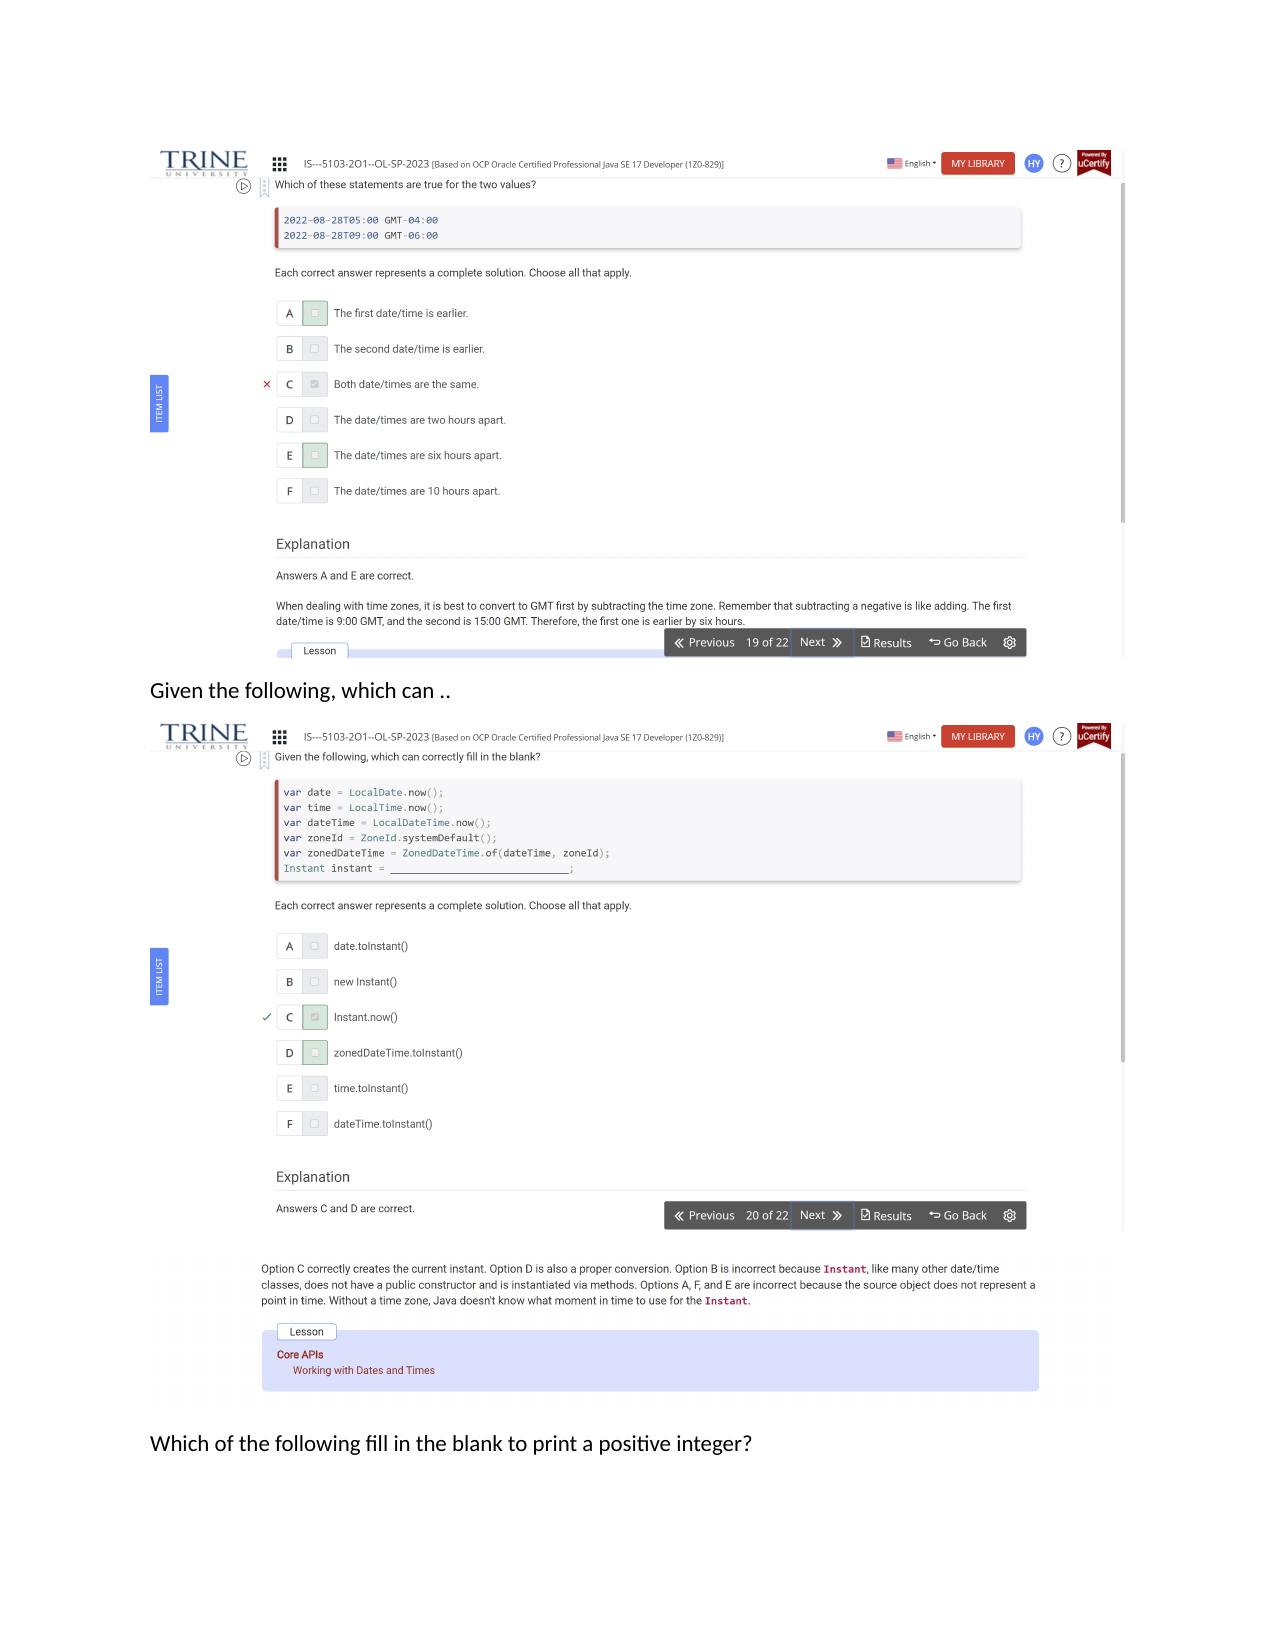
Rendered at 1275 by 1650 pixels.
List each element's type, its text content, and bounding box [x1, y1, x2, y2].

picture [150, 150, 1125, 658]
text Which of the following fill in the blank to print a positive integer? [150, 1429, 1125, 1457]
text Given the following, which can .. [150, 676, 1125, 704]
picture [150, 723, 1125, 1231]
picture [150, 1249, 1125, 1411]
